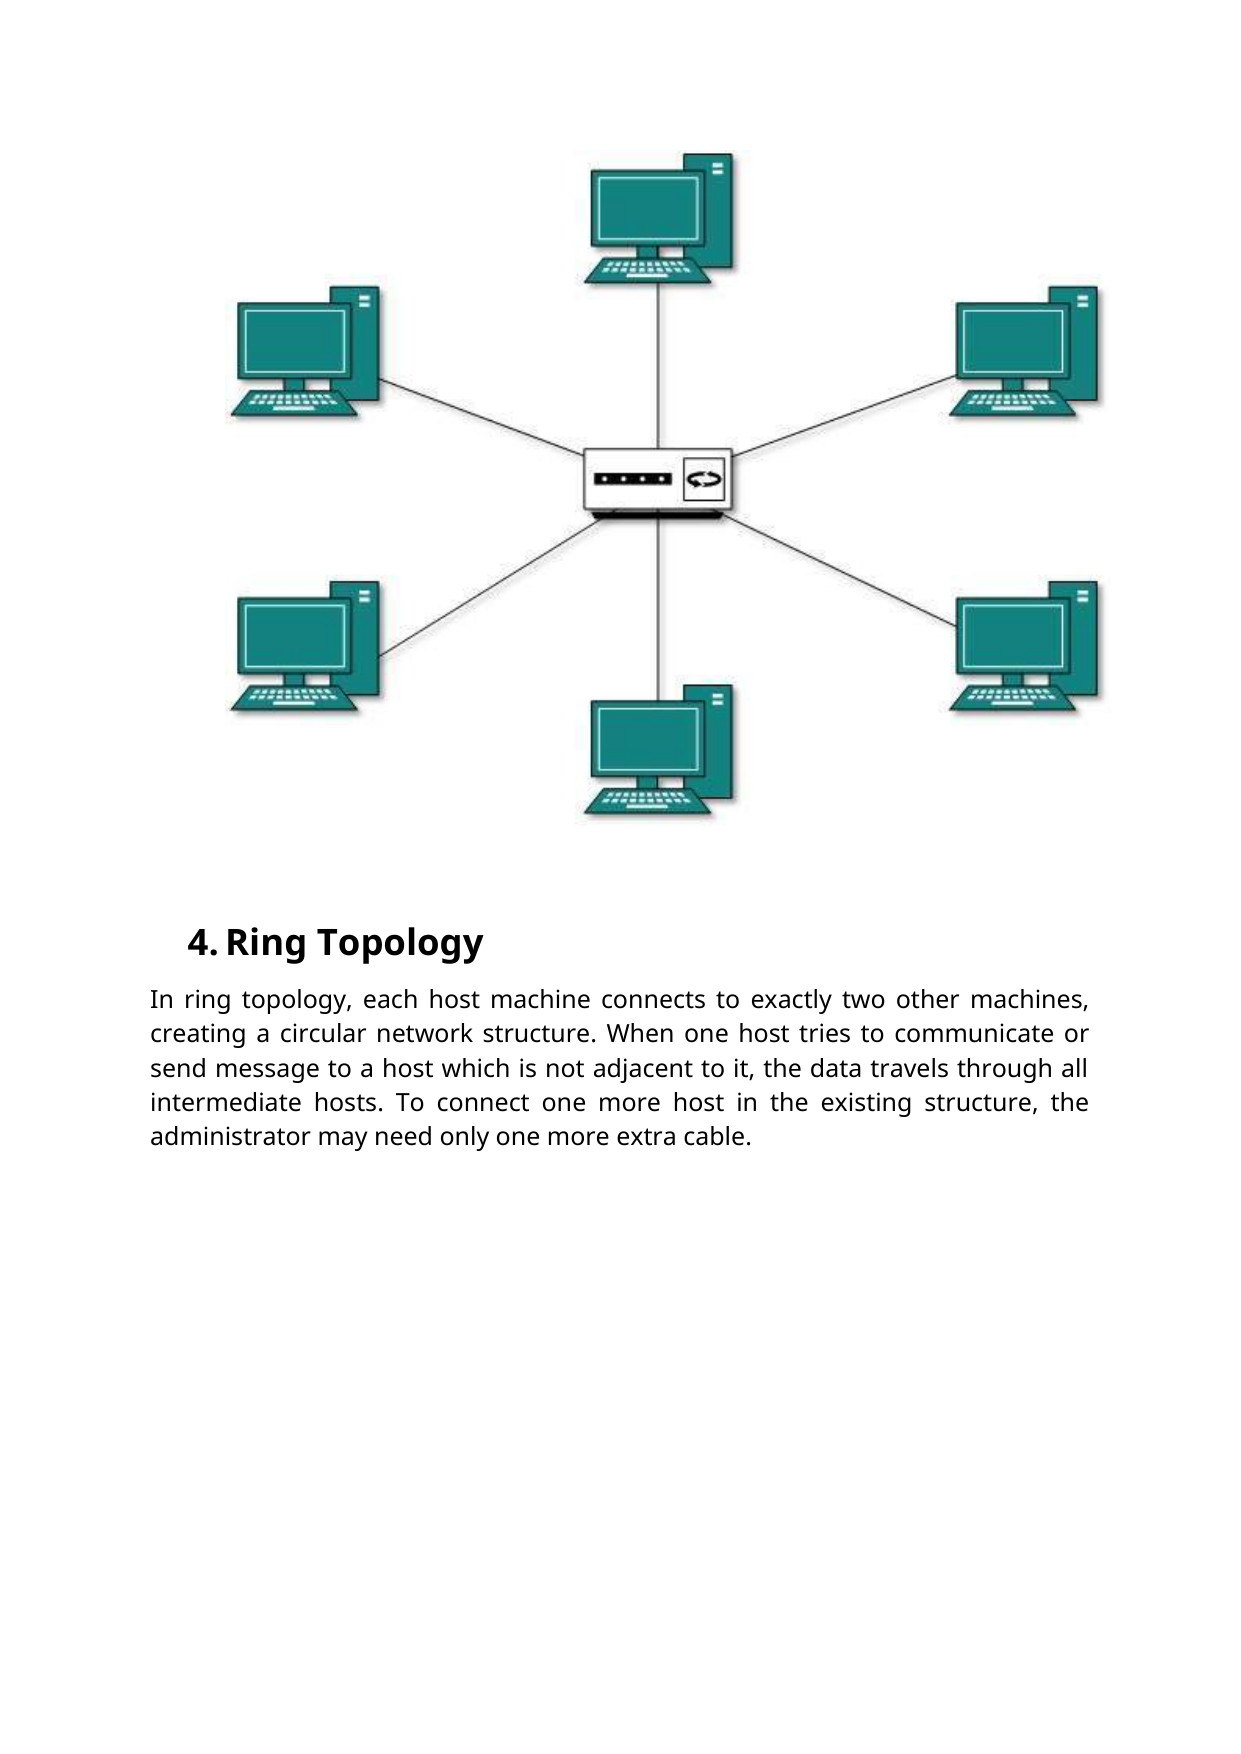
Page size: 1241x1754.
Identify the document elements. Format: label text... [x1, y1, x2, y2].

picture [225, 150, 1112, 832]
text In ring topology, each host machine connects to exactly two other machines, creating a circular network structure. When one host tries to communicate or send message to a host which is not adjacent to it, the data travels through all intermediate hosts. To connect one more host in the existing structure, the administrator may need only one more extra cable. [150, 982, 1090, 1152]
subtitle Ring Topology [187, 916, 1090, 966]
